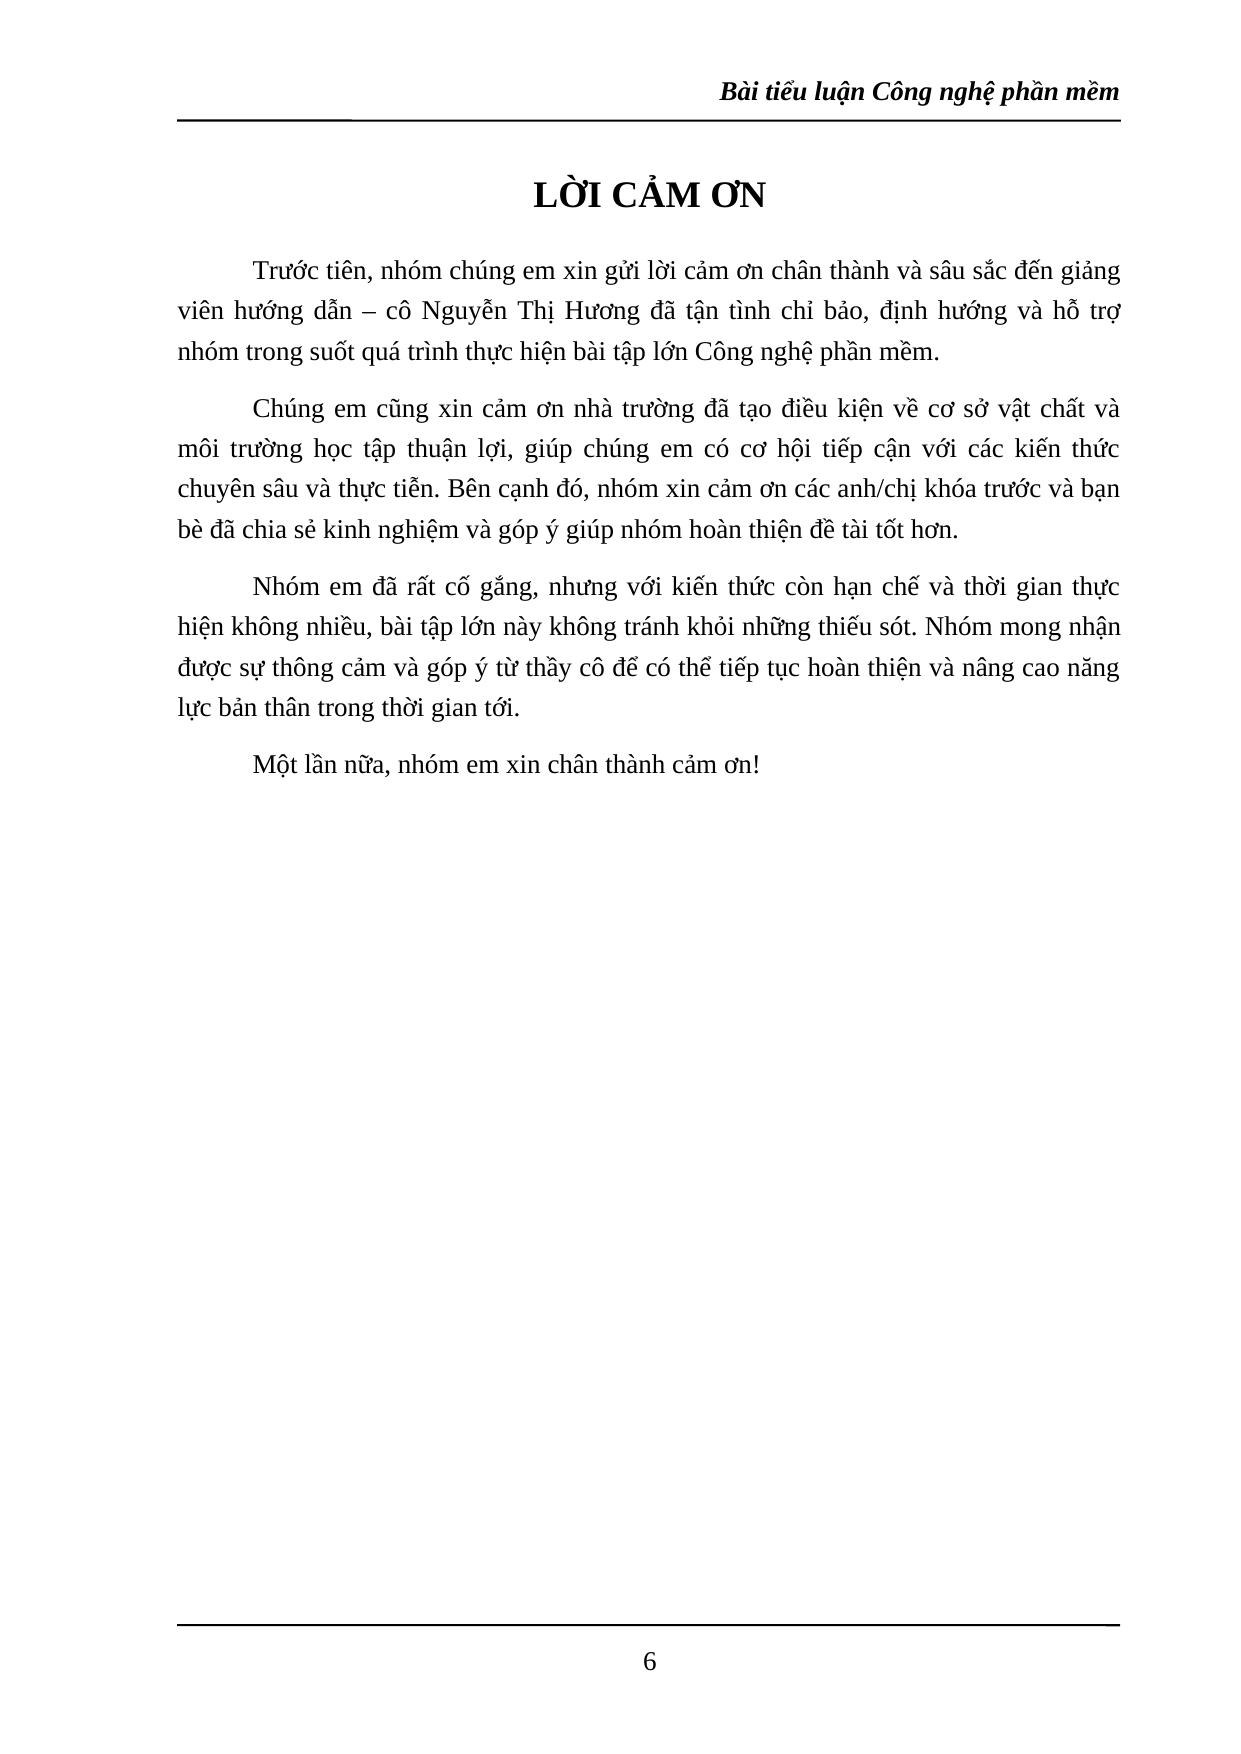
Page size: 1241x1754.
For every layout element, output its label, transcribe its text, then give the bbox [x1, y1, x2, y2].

text Trước tiên, nhóm chúng em xin gửi lời cảm ơn chân thành và sâu sắc đến giảng viên hướng dẫn – cô Nguyễn Thị Hương đã tận tình chỉ bảo, định hướng và hỗ trợ nhóm trong suốt quá trình thực hiện bài tập lớn Công nghệ phần mềm. [177, 254, 1122, 366]
text Một lần nữa, nhóm em xin chân thành cảm ơn! [177, 748, 1122, 779]
subtitle LỜI CẢM ƠN [177, 173, 1122, 216]
text Chúng em cũng xin cảm ơn nhà trường đã tạo điều kiện về cơ sở vật chất và môi trường học tập thuận lợi, giúp chúng em có cơ hội tiếp cận với các kiến thức chuyên sâu và thực tiễn. Bên cạnh đó, nhóm xin cảm ơn các anh/chị khóa trước và bạn bè đã chia sẻ kinh nghiệm và góp ý giúp nhóm hoàn thiện đề tài tốt hơn. [177, 392, 1122, 544]
text Nhóm em đã rất cố gắng, nhưng với kiến thức còn hạn chế và thời gian thực hiện không nhiều, bài tập lớn này không tránh khỏi những thiếu sót. Nhóm mong nhận được sự thông cảm và góp ý từ thầy cô để có thể tiếp tục hoàn thiện và nâng cao năng lực bản thân trong thời gian tới. [177, 570, 1122, 722]
